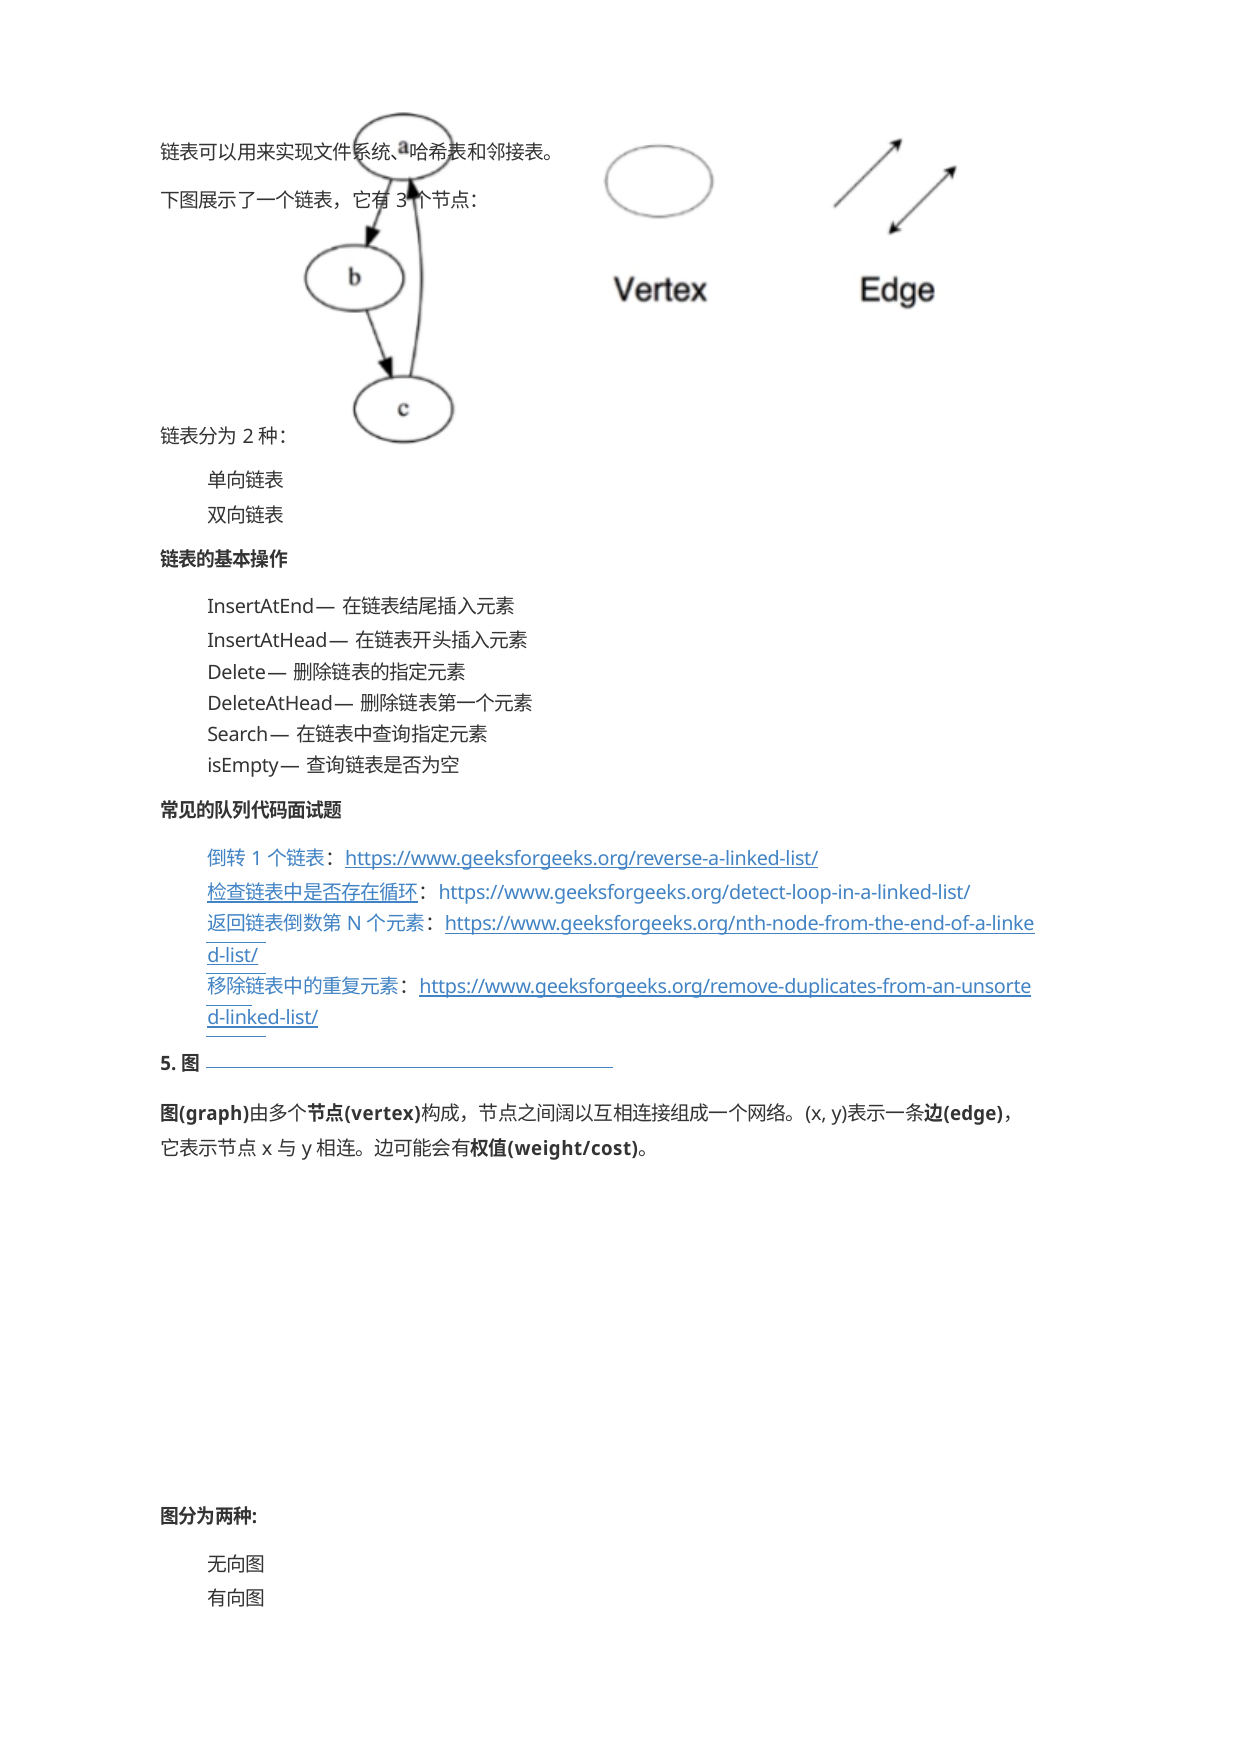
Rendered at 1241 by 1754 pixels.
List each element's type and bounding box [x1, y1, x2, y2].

picture [229, 217, 1013, 422]
picture [229, 58, 1013, 121]
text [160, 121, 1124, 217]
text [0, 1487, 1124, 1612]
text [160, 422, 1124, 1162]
